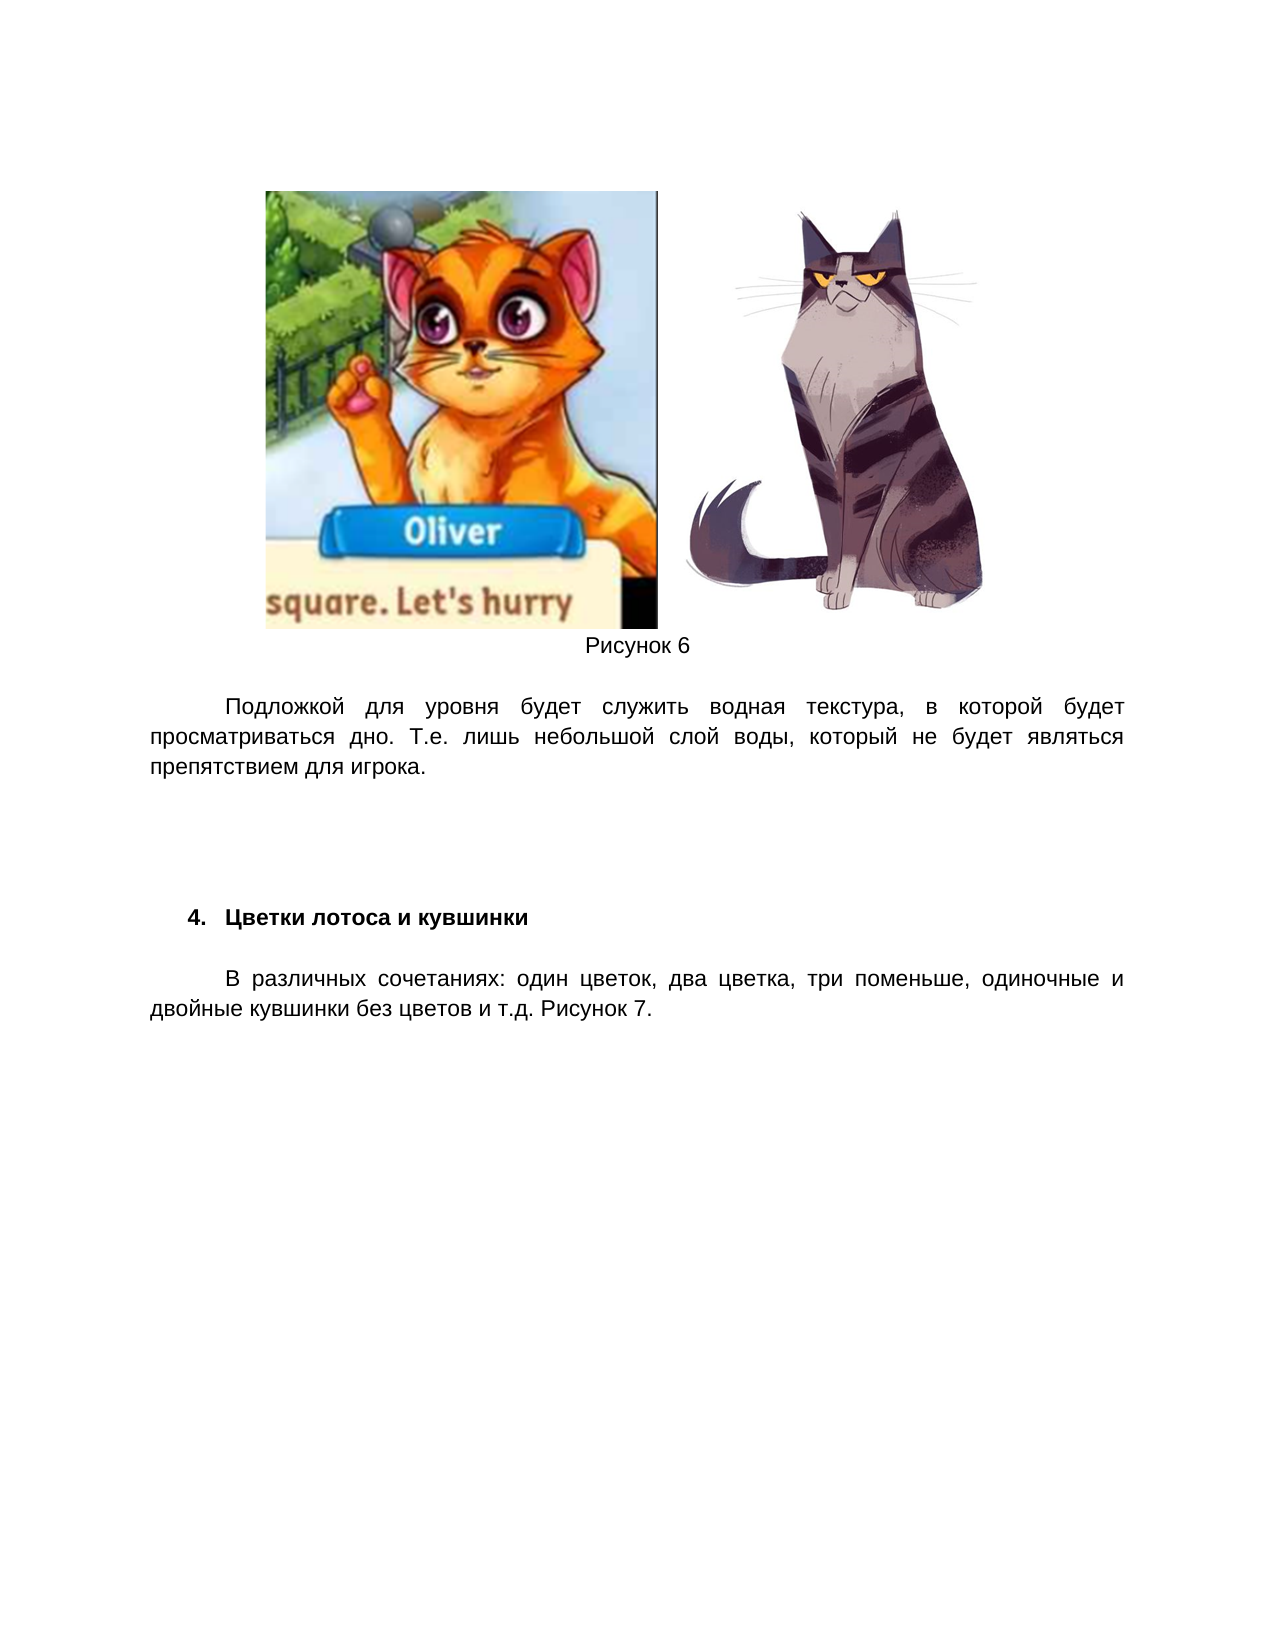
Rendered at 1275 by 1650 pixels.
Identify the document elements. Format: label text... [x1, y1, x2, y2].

text В различных сочетаниях: один цветок, два цветка, три поменьше, одиночные и двойные кувшинки без цветов и т.д. Рисунок 7. [150, 965, 1125, 1021]
text Подложкой для уровня будет служить водная текстура, в которой будет просматриваться дно. Т.е. лишь небольшой слой воды, который не будет являться препятствием для игрока. [150, 693, 1125, 779]
text 4. Цветки лотоса и кувшинки [150, 904, 1125, 931]
text Рисунок 6 [150, 632, 1125, 659]
picture [265, 180, 1029, 629]
